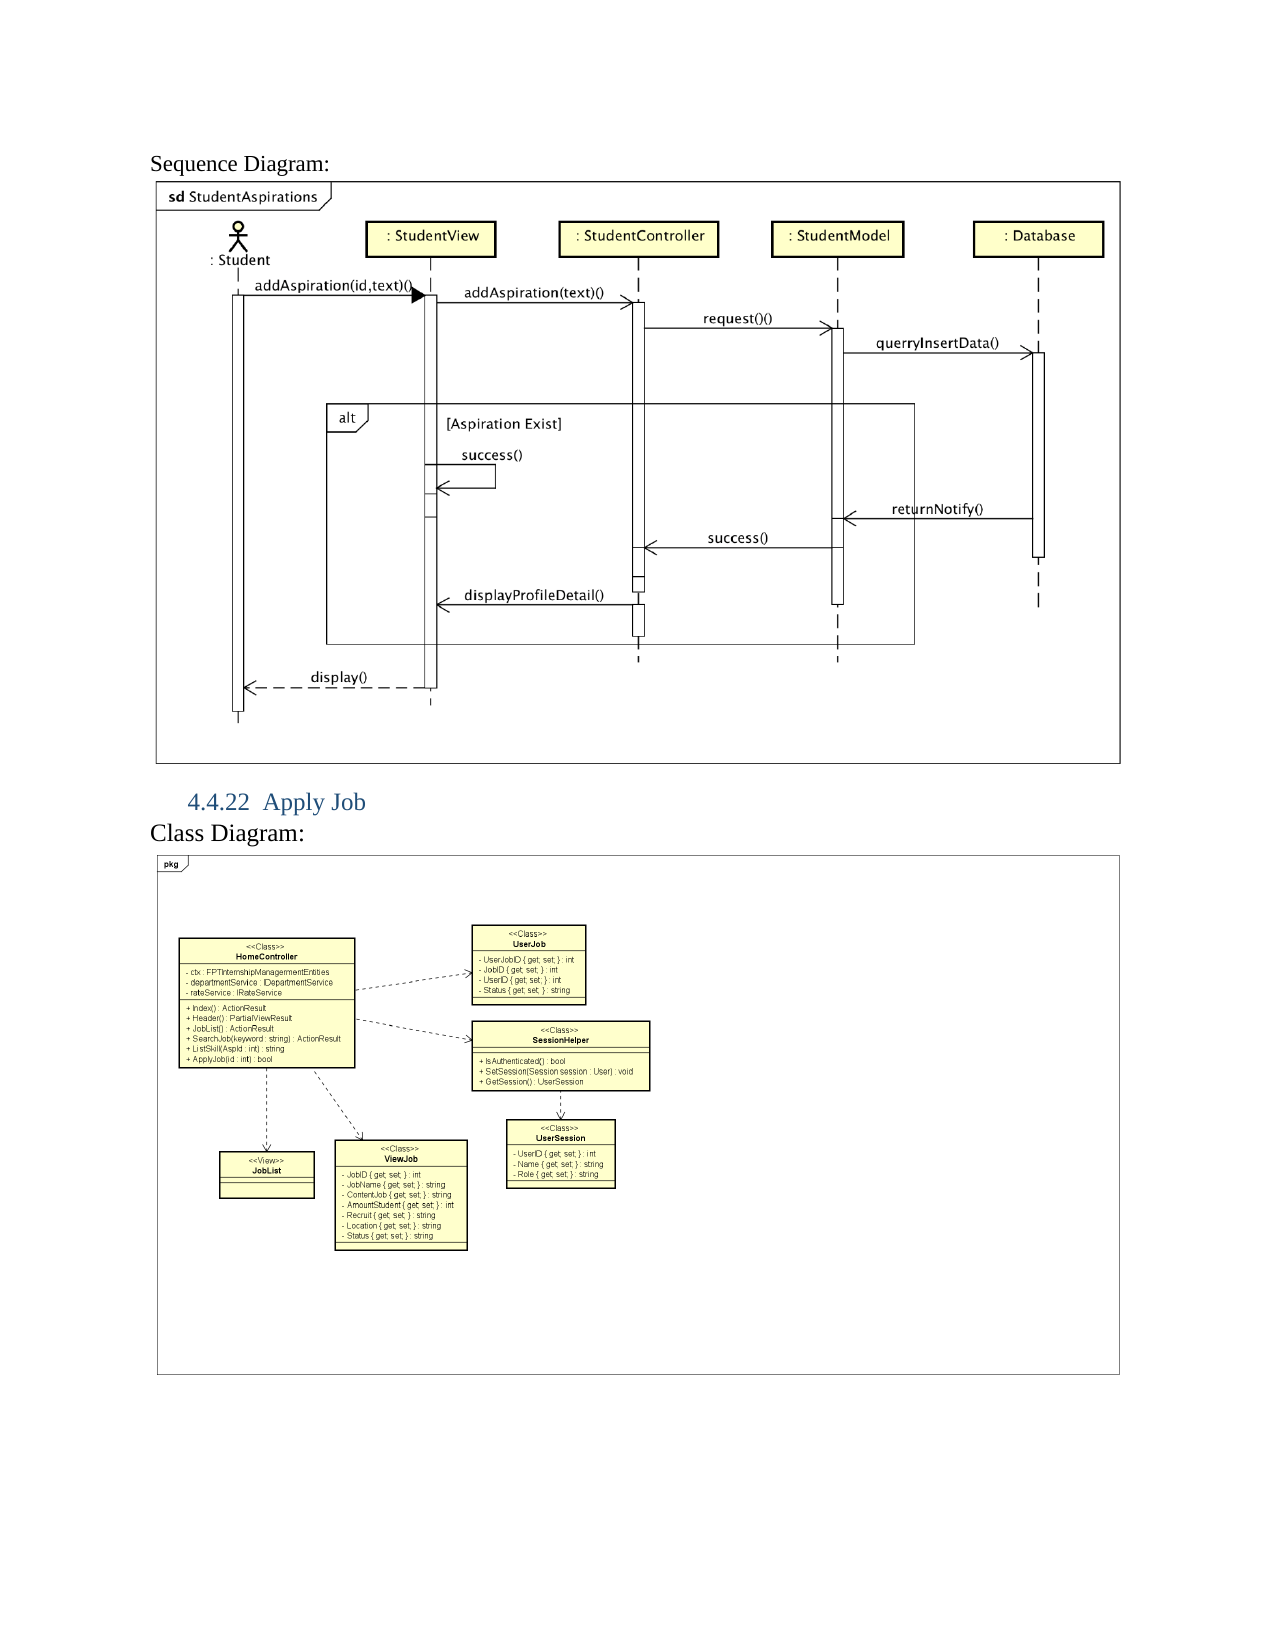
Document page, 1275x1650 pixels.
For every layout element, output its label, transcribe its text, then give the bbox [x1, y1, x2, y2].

subtitle Apply Job [187, 787, 1125, 815]
text Sequence Diagram: [150, 150, 1125, 178]
picture [150, 848, 1125, 1381]
picture [150, 178, 1125, 768]
text Class Diagram: [150, 818, 1125, 848]
